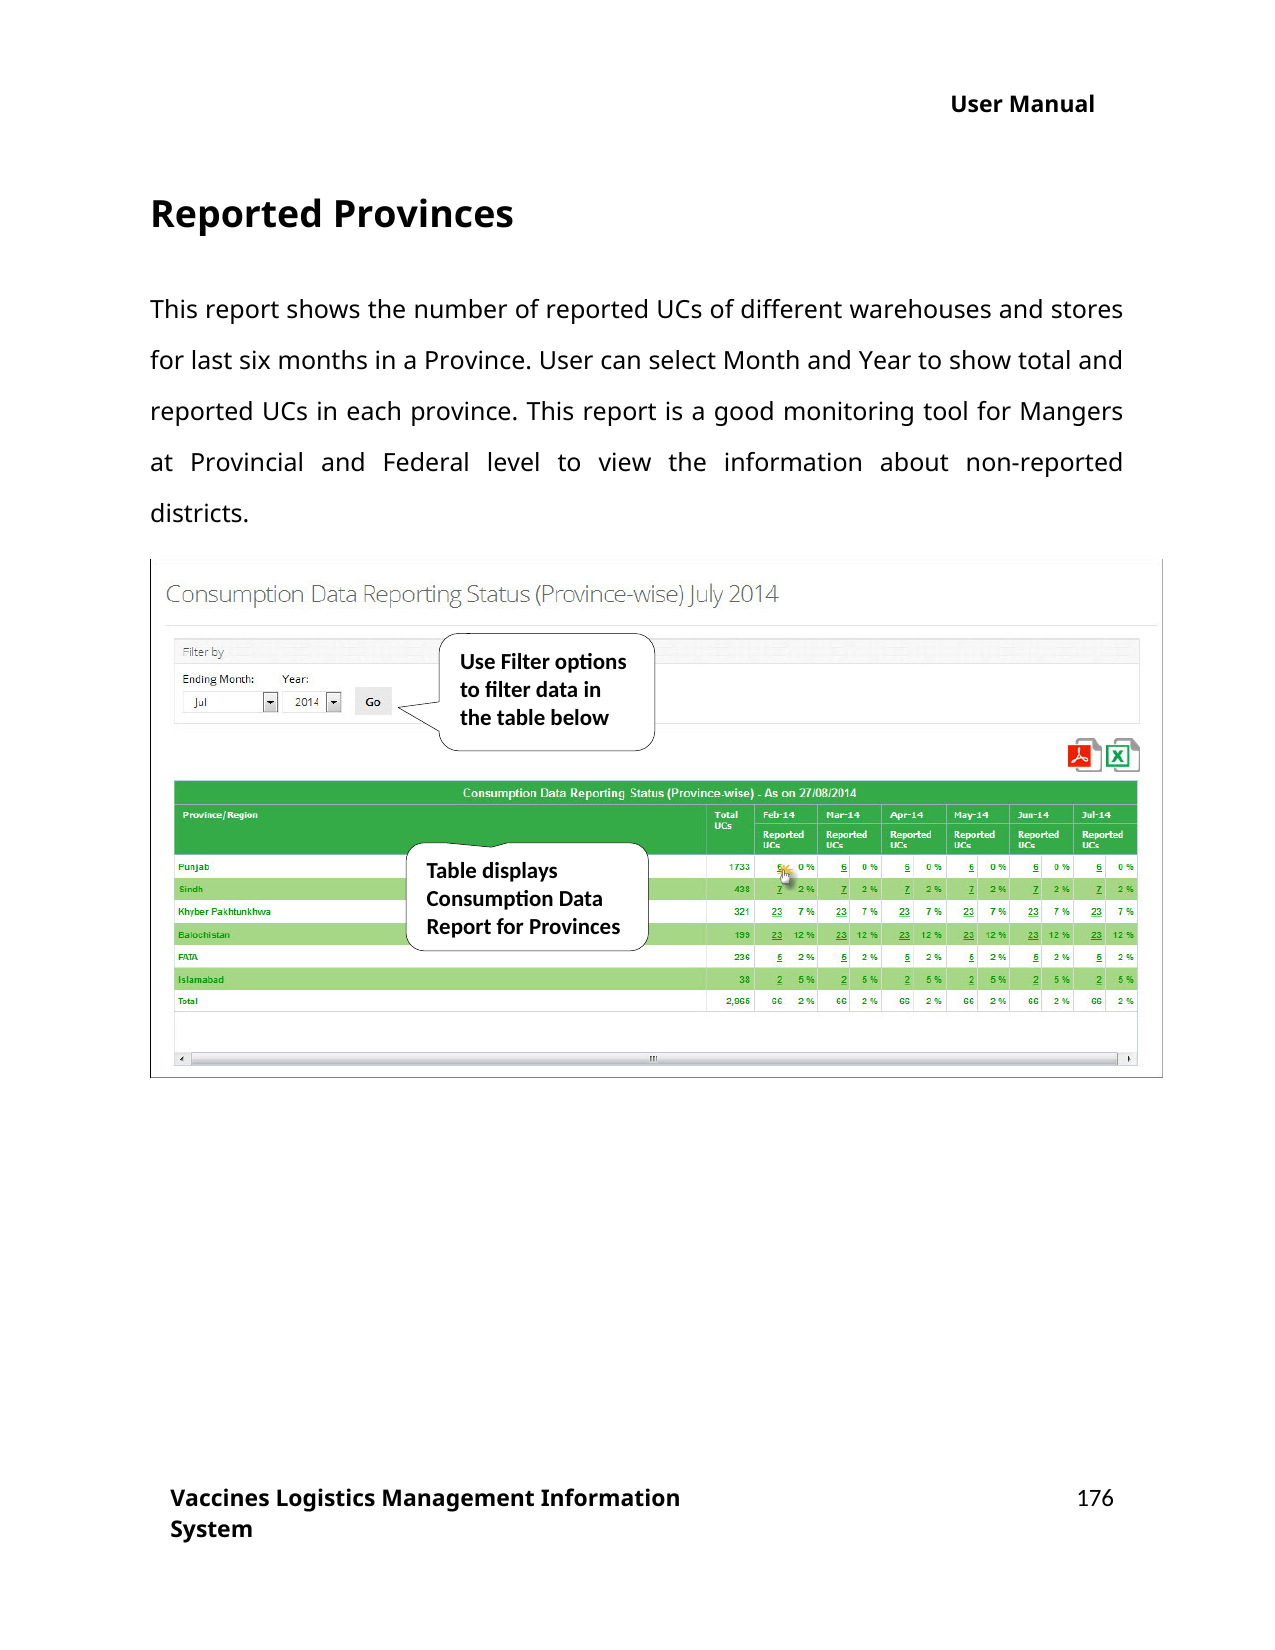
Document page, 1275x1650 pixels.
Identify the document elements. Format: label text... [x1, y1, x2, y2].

subtitle Reported Provinces [150, 187, 1125, 238]
text This report shows the number of reported UCs of different warehouses and stores for last six months in a Province. User can select Month and Year to show total and reported UCs in each province. This report is a good monitoring tool for Mangers at Provincial and Federal level to view the information about non-reported districts. [150, 291, 1125, 529]
picture [150, 559, 1163, 1078]
